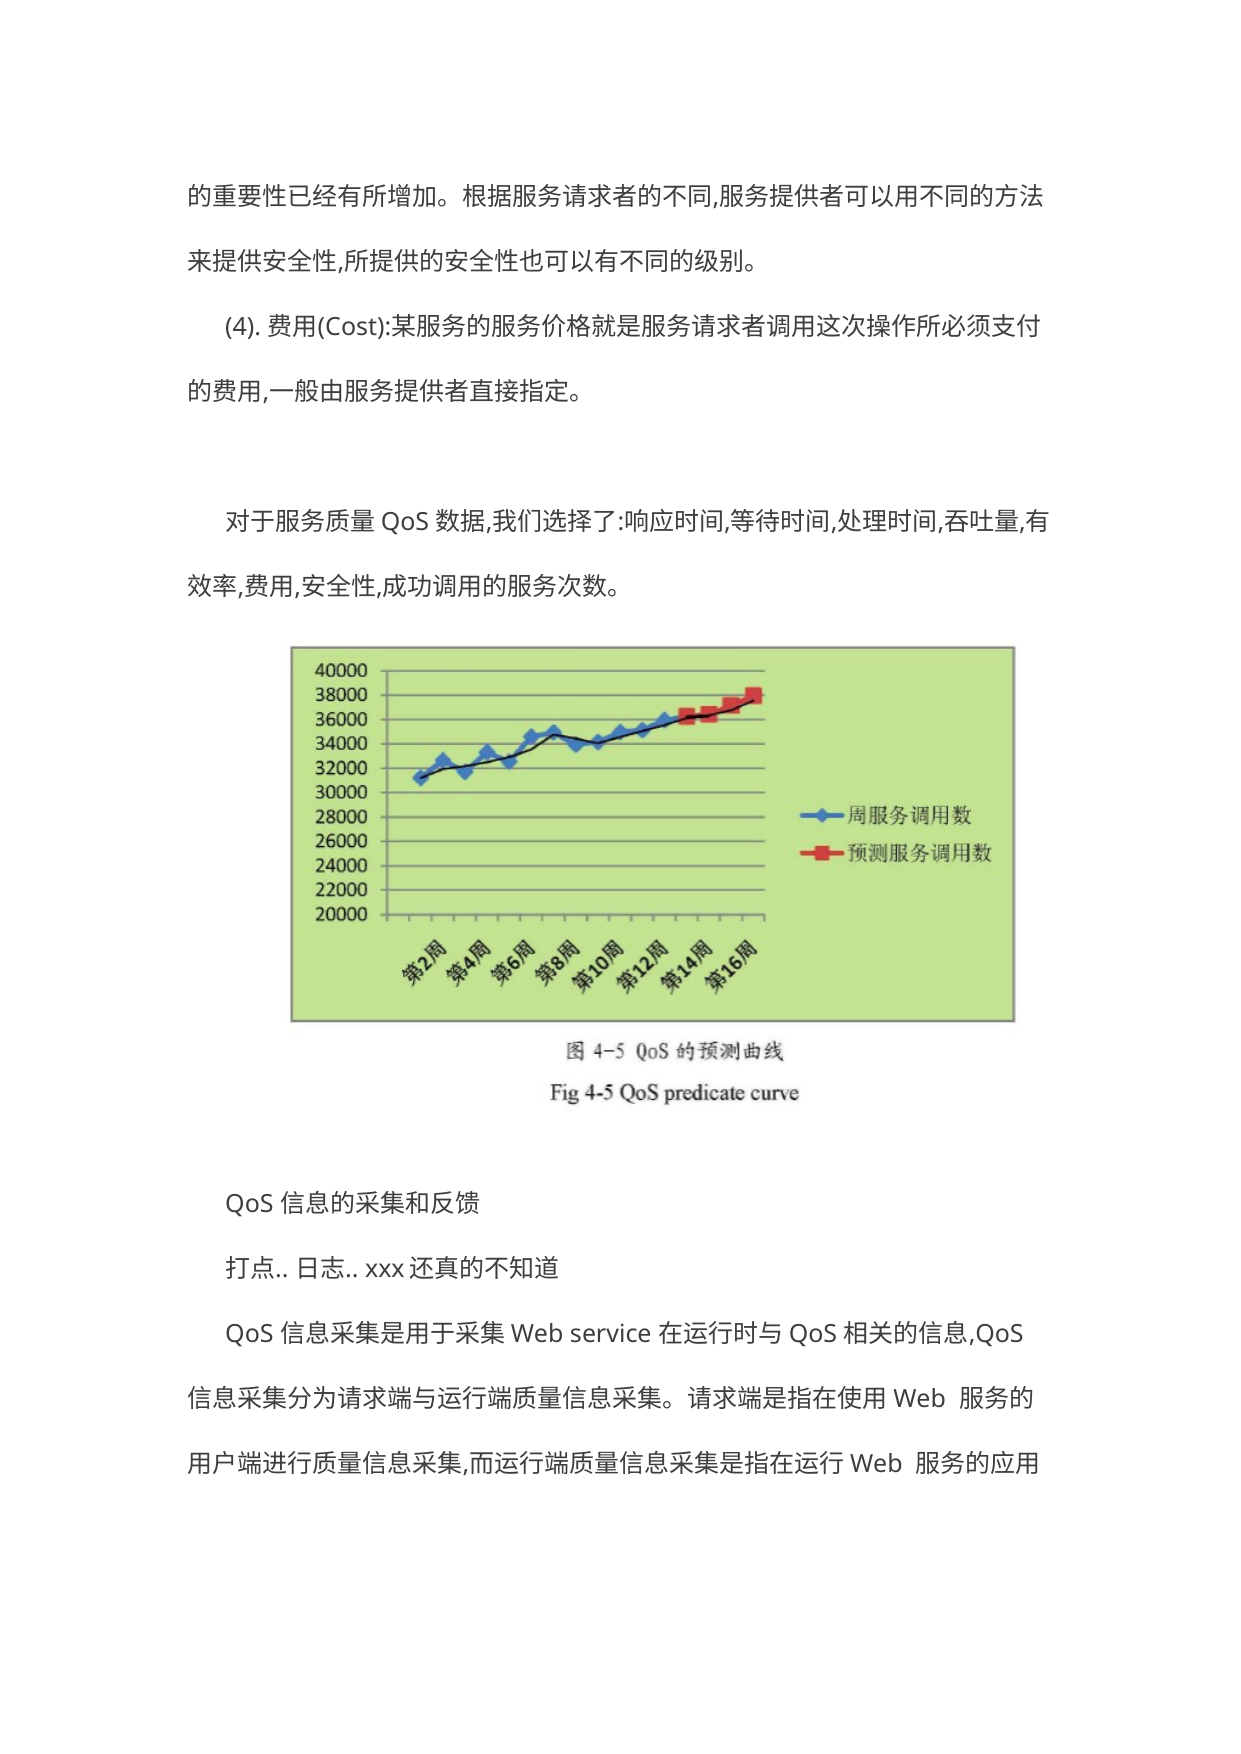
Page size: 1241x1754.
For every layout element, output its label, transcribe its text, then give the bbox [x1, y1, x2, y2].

text 打点.. 日志.. xxx还真的不知道 [187, 1234, 1053, 1299]
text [187, 162, 1053, 292]
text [187, 1299, 1053, 1494]
text QoS 信息的采集和反馈 [187, 1169, 1053, 1234]
text 对于服务质量 QoS 数据,我们选择了:响应时间,等待时间,处理时间,吞吐量,有效率,费用,安全性,成功调用的服务次数。 [187, 487, 1053, 617]
picture [225, 627, 1090, 1127]
text (4). 费用(Cost):某服务的服务价格就是服务请求者调用这次操作所必须支付的费用,一般由服务提供者直接指定。 [187, 292, 1053, 422]
